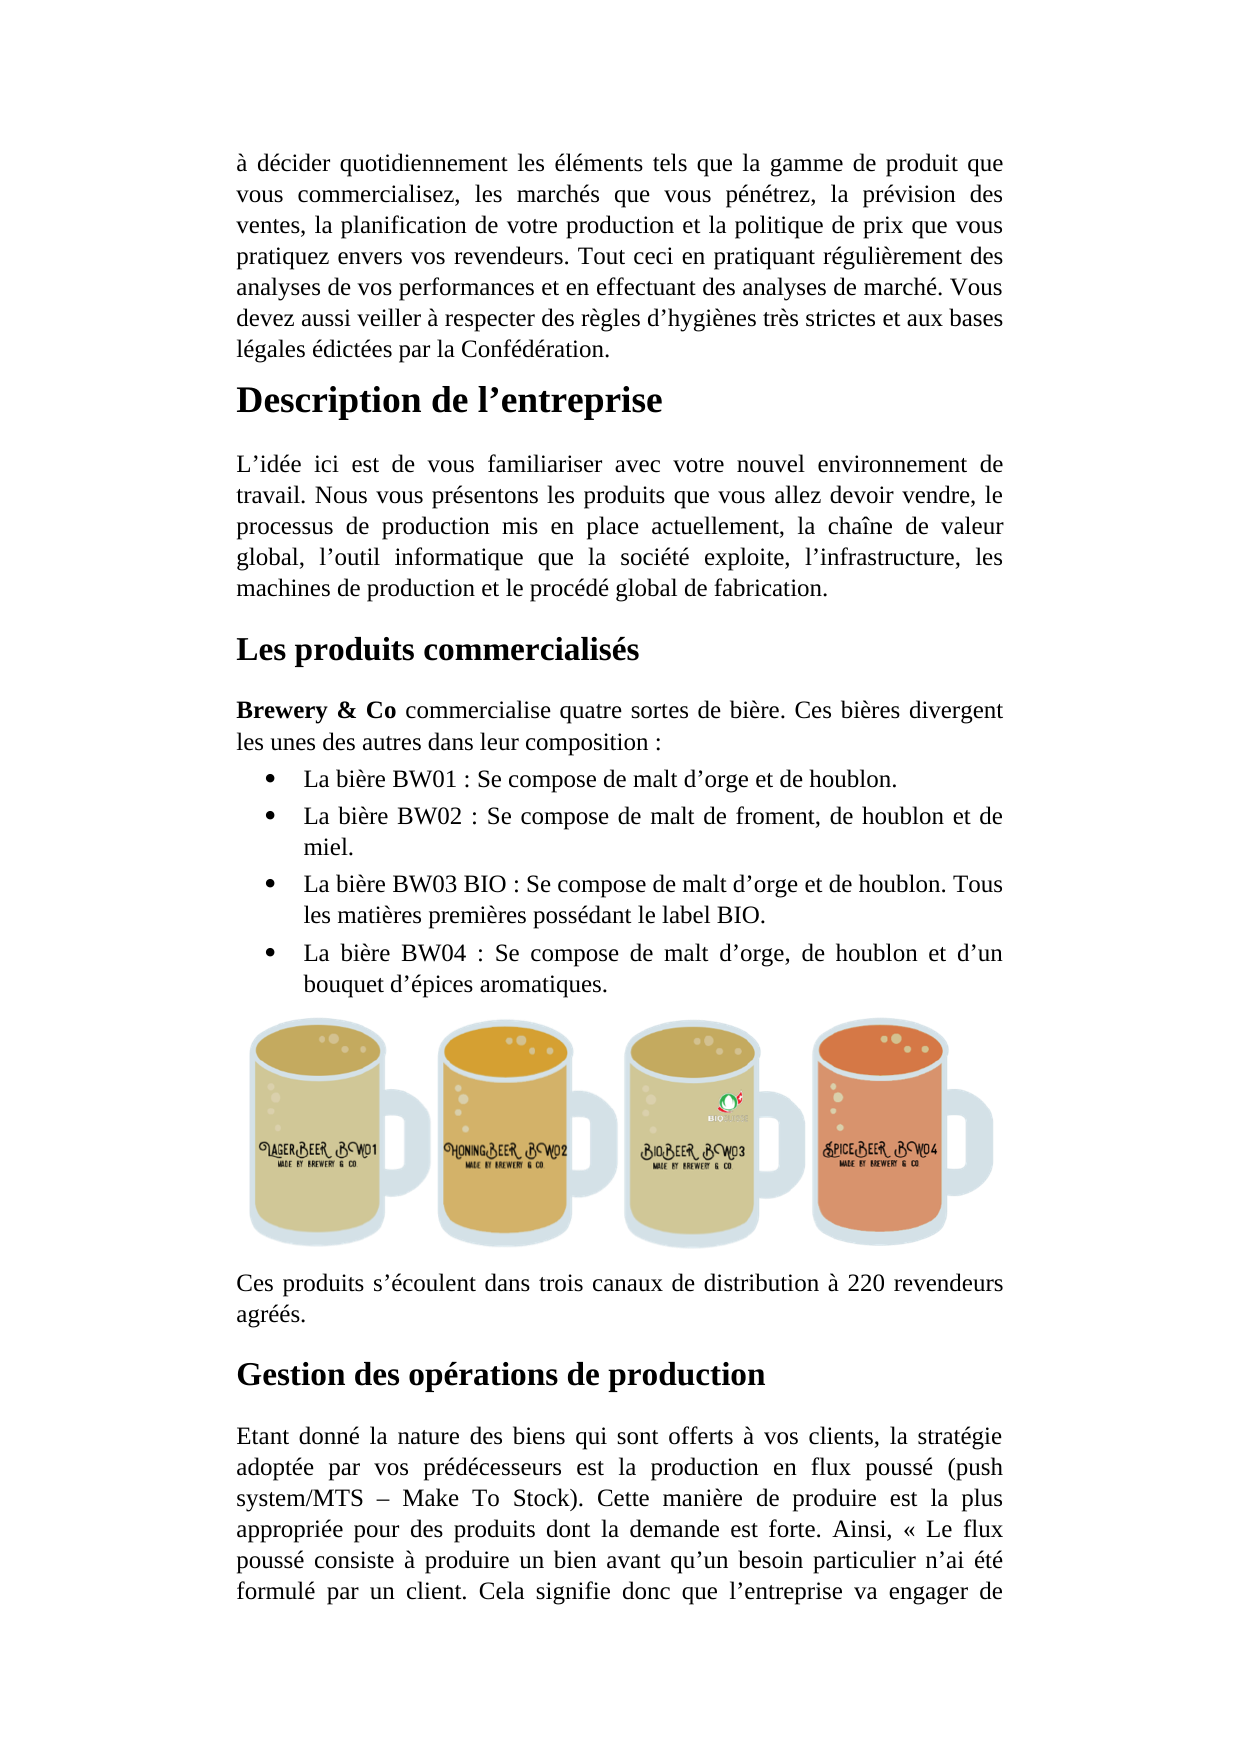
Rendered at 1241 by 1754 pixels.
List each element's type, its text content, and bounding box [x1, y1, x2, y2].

picture [236, 1012, 1004, 1253]
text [236, 148, 1004, 363]
text Les produits commercialisés [236, 629, 1004, 668]
text Ces produits s’écoulent dans trois canaux de distribution à 220 revendeurs agréés. [236, 1268, 1004, 1327]
text Brewery & Co commercialise quatre sortes de bière. Ces bières divergent les unes des autres dans leur composition : [236, 696, 1004, 755]
list La bière BW03 BIO : Se compose de malt d’orge et de houblon. Tous les matières premières possédant le label BIO. [266, 869, 1004, 929]
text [236, 1421, 1004, 1605]
text Gestion des opérations de production [236, 1355, 1004, 1393]
text Description de l’entreprise [236, 377, 1004, 421]
list La bière BW04 : Se compose de malt d’orge, de houblon et d’un bouquet d’épices aromatiques. [266, 938, 1004, 998]
list La bière BW01 : Se compose de malt d’orge et de houblon. [266, 764, 1004, 793]
text L’idée ici est de vous familiariser avec votre nouvel environnement de travail. Nous vous présentons les produits que vous allez devoir vendre, le processus de production mis en place actuellement, la chaîne de valeur global, l’outil informatique que la société exploite, l’infrastructure, les machines de production et le procédé global de fabrication. [236, 449, 1004, 602]
list La bière BW02 : Se compose de malt de froment, de houblon et de miel. [266, 801, 1004, 861]
